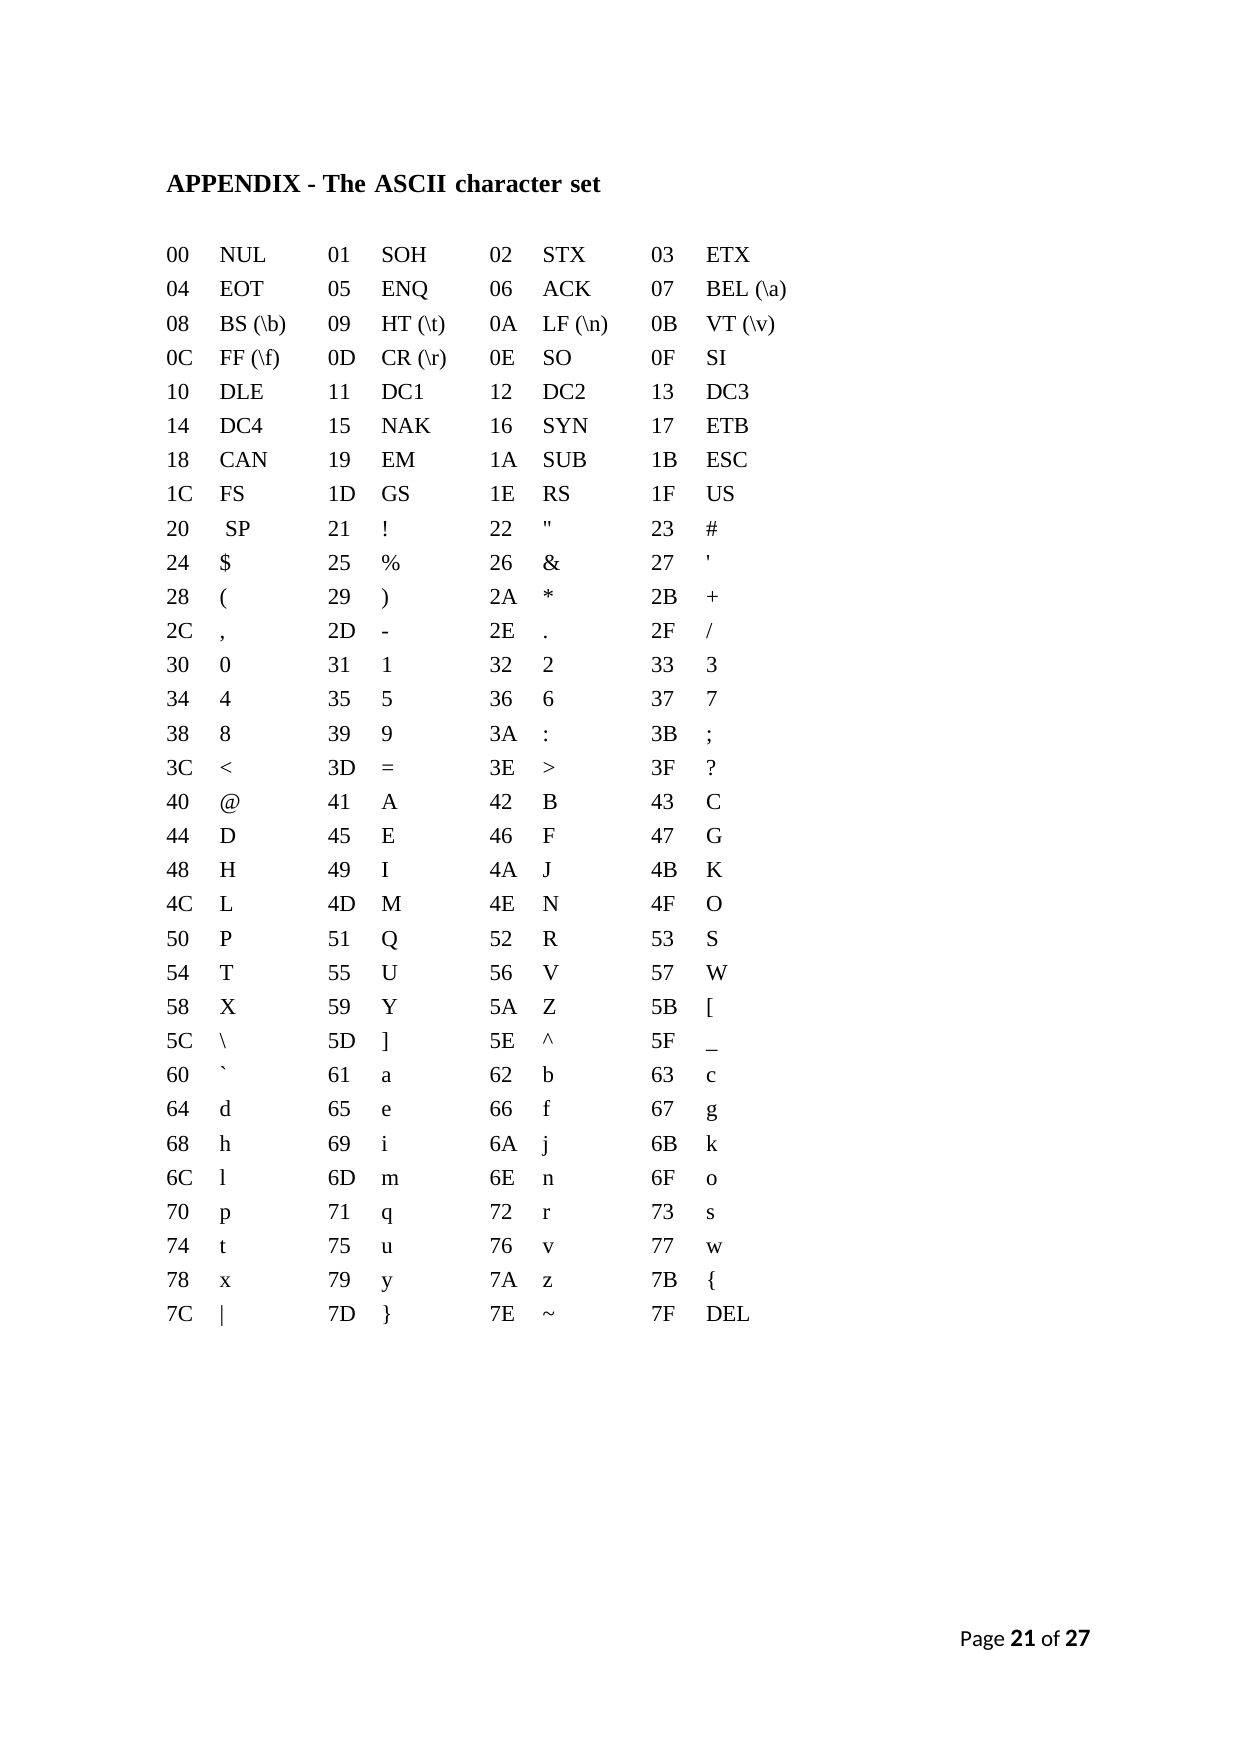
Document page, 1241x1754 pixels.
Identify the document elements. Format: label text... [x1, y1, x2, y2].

table_cell m [368, 1161, 468, 1195]
table_cell CR (\r) [368, 341, 468, 375]
table_cell 0B [629, 307, 692, 341]
table_cell 2E [468, 615, 530, 649]
table_cell o [692, 1161, 792, 1195]
table_cell 2 [530, 649, 629, 683]
table_cell 11 [307, 375, 368, 409]
table_cell 7C [161, 1298, 206, 1337]
table_cell 19 [307, 444, 368, 478]
table_cell - [368, 615, 468, 649]
table_cell E [368, 820, 468, 854]
table_cell 22 [468, 512, 530, 546]
table_cell 15 [307, 410, 368, 444]
table_header 02 [468, 238, 530, 273]
table_cell EM [368, 444, 468, 478]
table_cell A [368, 785, 468, 819]
table_cell + [692, 580, 792, 614]
table_cell a [368, 1059, 468, 1093]
table_cell 36 [468, 683, 530, 717]
table_cell SUB [530, 444, 629, 478]
table_cell b [530, 1059, 629, 1093]
table_cell 4F [629, 888, 692, 922]
table_cell 53 [629, 922, 692, 956]
table_cell X [206, 990, 307, 1024]
table_cell / [692, 615, 792, 649]
table_cell 6F [629, 1161, 692, 1195]
table_cell 34 [161, 683, 206, 717]
table_cell q [368, 1195, 468, 1229]
table_cell 5E [468, 1025, 530, 1059]
table_cell 5D [307, 1025, 368, 1059]
table_cell 0D [307, 341, 368, 375]
table_cell 61 [307, 1059, 368, 1093]
table_cell ? [692, 751, 792, 785]
table_cell 5B [629, 990, 692, 1024]
table_cell O [692, 888, 792, 922]
table_cell 50 [161, 922, 206, 956]
table_cell 06 [468, 273, 530, 307]
table_cell 4 [206, 683, 307, 717]
table_cell 38 [161, 717, 206, 751]
table_cell 39 [307, 717, 368, 751]
table_cell DEL [692, 1298, 792, 1337]
table_cell t [206, 1230, 307, 1264]
table_cell 41 [307, 785, 368, 819]
table_cell 66 [468, 1093, 530, 1127]
table_cell ETB [692, 410, 792, 444]
table_cell T [206, 956, 307, 990]
table_cell FF (\f) [206, 341, 307, 375]
table_cell 14 [161, 410, 206, 444]
table_cell 68 [161, 1127, 206, 1161]
table_cell ] [368, 1025, 468, 1059]
table_cell 6D [307, 1161, 368, 1195]
table_cell y [368, 1264, 468, 1298]
table_cell 2D [307, 615, 368, 649]
table_cell u [368, 1230, 468, 1264]
table_cell ~ [530, 1298, 629, 1337]
table_cell 0A [468, 307, 530, 341]
table_cell | [206, 1298, 307, 1337]
table_cell 78 [161, 1264, 206, 1298]
table_cell 62 [468, 1059, 530, 1093]
table_cell 65 [307, 1093, 368, 1127]
table_cell z [530, 1264, 629, 1298]
table_cell k [692, 1127, 792, 1161]
table_cell 64 [161, 1093, 206, 1127]
table_cell DC2 [530, 375, 629, 409]
table_header 01 [307, 238, 368, 273]
table_cell LF (\n) [530, 307, 629, 341]
table_cell ) [368, 580, 468, 614]
table_cell 1B [629, 444, 692, 478]
table_cell ; [692, 717, 792, 751]
table_cell Y [368, 990, 468, 1024]
table_header 00 [161, 238, 206, 273]
table_cell 27 [629, 546, 692, 580]
table_cell p [206, 1195, 307, 1229]
table_cell VT (\v) [692, 307, 792, 341]
table_cell 56 [468, 956, 530, 990]
table_cell ! [368, 512, 468, 546]
table_cell 76 [468, 1230, 530, 1264]
table_cell 6C [161, 1161, 206, 1195]
table_cell 2C [161, 615, 206, 649]
table_cell G [692, 820, 792, 854]
table_cell NAK [368, 410, 468, 444]
table_cell 51 [307, 922, 368, 956]
table_cell 6E [468, 1161, 530, 1195]
table_cell 3 [692, 649, 792, 683]
table_cell . [530, 615, 629, 649]
table_cell 1C [161, 478, 206, 512]
table_cell 23 [629, 512, 692, 546]
table_cell 7E [468, 1298, 530, 1337]
table_cell ( [206, 580, 307, 614]
table_cell 33 [629, 649, 692, 683]
table_cell 4E [468, 888, 530, 922]
table_cell 49 [307, 854, 368, 888]
table_cell 74 [161, 1230, 206, 1264]
table_cell ACK [530, 273, 629, 307]
table_cell 17 [629, 410, 692, 444]
table_cell 71 [307, 1195, 368, 1229]
table_cell 05 [307, 273, 368, 307]
table_cell ` [206, 1059, 307, 1093]
table_cell EOT [206, 273, 307, 307]
table_cell \ [206, 1025, 307, 1059]
table_cell 7D [307, 1298, 368, 1337]
table_cell 28 [161, 580, 206, 614]
table_cell 32 [468, 649, 530, 683]
table_cell 2A [468, 580, 530, 614]
table_cell GS [368, 478, 468, 512]
table_cell 12 [468, 375, 530, 409]
table_cell N [530, 888, 629, 922]
table_cell 3F [629, 751, 692, 785]
table_cell 0F [629, 341, 692, 375]
table_cell V [530, 956, 629, 990]
table_cell 1D [307, 478, 368, 512]
table_cell DC3 [692, 375, 792, 409]
table_cell { [692, 1264, 792, 1298]
table_cell K [692, 854, 792, 888]
table_cell d [206, 1093, 307, 1127]
table_cell c [692, 1059, 792, 1093]
table_cell s [692, 1195, 792, 1229]
table_cell DC1 [368, 375, 468, 409]
table_cell 67 [629, 1093, 692, 1127]
table_cell 3A [468, 717, 530, 751]
table_header 03 [629, 238, 692, 273]
table_cell = [368, 751, 468, 785]
table_cell 58 [161, 990, 206, 1024]
table_cell 59 [307, 990, 368, 1024]
table_cell 5C [161, 1025, 206, 1059]
table_cell l [206, 1161, 307, 1195]
table_cell 7B [629, 1264, 692, 1298]
table_cell 52 [468, 922, 530, 956]
table_cell & [530, 546, 629, 580]
table_cell 1A [468, 444, 530, 478]
table_cell g [692, 1093, 792, 1127]
table_cell R [530, 922, 629, 956]
table_cell US [692, 478, 792, 512]
table_cell M [368, 888, 468, 922]
table_cell FS [206, 478, 307, 512]
table_cell 7F [629, 1298, 692, 1337]
table_cell e [368, 1093, 468, 1127]
table_cell BS (\b) [206, 307, 307, 341]
table_cell 43 [629, 785, 692, 819]
table_cell 0 [206, 649, 307, 683]
table_cell 29 [307, 580, 368, 614]
table_cell ^ [530, 1025, 629, 1059]
table_cell 3E [468, 751, 530, 785]
table_cell 04 [161, 273, 206, 307]
table_cell j [530, 1127, 629, 1161]
table_cell % [368, 546, 468, 580]
table_cell 1 [368, 649, 468, 683]
table_cell 1E [468, 478, 530, 512]
table_cell D [206, 820, 307, 854]
table_cell 07 [629, 273, 692, 307]
table_cell 6A [468, 1127, 530, 1161]
table_cell 08 [161, 307, 206, 341]
table_cell h [206, 1127, 307, 1161]
table_cell 7A [468, 1264, 530, 1298]
table_cell 24 [161, 546, 206, 580]
table_cell 42 [468, 785, 530, 819]
table_cell SO [530, 341, 629, 375]
table_cell " [530, 512, 629, 546]
table_cell 8 [206, 717, 307, 751]
table_cell HT (\t) [368, 307, 468, 341]
table_cell 45 [307, 820, 368, 854]
table_cell } [368, 1298, 468, 1337]
table_header NUL [206, 238, 307, 273]
table_cell 48 [161, 854, 206, 888]
table_cell 2B [629, 580, 692, 614]
table_cell 21 [307, 512, 368, 546]
table_cell w [692, 1230, 792, 1264]
table_cell 7 [692, 683, 792, 717]
table_cell 16 [468, 410, 530, 444]
table_cell 09 [307, 307, 368, 341]
table_cell 20 [161, 512, 206, 546]
table_cell ' [692, 546, 792, 580]
table_header ETX [692, 238, 792, 273]
table_cell BEL (\a) [692, 273, 792, 307]
table_cell RS [530, 478, 629, 512]
table_cell 30 [161, 649, 206, 683]
table_cell ENQ [368, 273, 468, 307]
table_cell S [692, 922, 792, 956]
table_cell 13 [629, 375, 692, 409]
table_cell 10 [161, 375, 206, 409]
text APPENDIX - The ASCII character set [166, 168, 1090, 198]
table_cell 6 [530, 683, 629, 717]
table_cell * [530, 580, 629, 614]
table_cell DLE [206, 375, 307, 409]
table_cell 79 [307, 1264, 368, 1298]
table_header SOH [368, 238, 468, 273]
table_cell 1F [629, 478, 692, 512]
table_cell 4B [629, 854, 692, 888]
table_cell 5F [629, 1025, 692, 1059]
table_cell 69 [307, 1127, 368, 1161]
table_cell 54 [161, 956, 206, 990]
table_cell 46 [468, 820, 530, 854]
table_cell P [206, 922, 307, 956]
table_cell 9 [368, 717, 468, 751]
table_cell i [368, 1127, 468, 1161]
table_cell 37 [629, 683, 692, 717]
table_cell 75 [307, 1230, 368, 1264]
table_cell ESC [692, 444, 792, 478]
table_cell 3D [307, 751, 368, 785]
table_cell , [206, 615, 307, 649]
table_cell 31 [307, 649, 368, 683]
table_cell 55 [307, 956, 368, 990]
table_cell H [206, 854, 307, 888]
table_cell 3C [161, 751, 206, 785]
table_cell Q [368, 922, 468, 956]
table_cell 70 [161, 1195, 206, 1229]
table_cell 5 [368, 683, 468, 717]
table_cell 3B [629, 717, 692, 751]
table_cell 44 [161, 820, 206, 854]
table_cell J [530, 854, 629, 888]
table_cell DC4 [206, 410, 307, 444]
table_cell 73 [629, 1195, 692, 1229]
table_cell _ [692, 1025, 792, 1059]
table_cell 47 [629, 820, 692, 854]
table_cell SYN [530, 410, 629, 444]
table_cell 6B [629, 1127, 692, 1161]
table_cell 60 [161, 1059, 206, 1093]
table_cell Z [530, 990, 629, 1024]
table_cell 18 [161, 444, 206, 478]
table_cell 4C [161, 888, 206, 922]
table_cell > [530, 751, 629, 785]
table_cell f [530, 1093, 629, 1127]
table_header STX [530, 238, 629, 273]
table_cell 0E [468, 341, 530, 375]
table_cell L [206, 888, 307, 922]
table_cell SI [692, 341, 792, 375]
table_cell 63 [629, 1059, 692, 1093]
table_cell 77 [629, 1230, 692, 1264]
table_cell [ [692, 990, 792, 1024]
table_cell U [368, 956, 468, 990]
table_cell @ [206, 785, 307, 819]
table_cell 0C [161, 341, 206, 375]
table_cell 4A [468, 854, 530, 888]
table_cell 72 [468, 1195, 530, 1229]
table_cell 35 [307, 683, 368, 717]
table_cell n [530, 1161, 629, 1195]
table_cell 2F [629, 615, 692, 649]
table_cell x [206, 1264, 307, 1298]
table_cell B [530, 785, 629, 819]
table_cell SP [206, 512, 307, 546]
table_cell 5A [468, 990, 530, 1024]
table_cell 26 [468, 546, 530, 580]
table_cell 4D [307, 888, 368, 922]
table_cell r [530, 1195, 629, 1229]
table_cell C [692, 785, 792, 819]
table_cell : [530, 717, 629, 751]
table_cell W [692, 956, 792, 990]
table_cell $ [206, 546, 307, 580]
table_cell < [206, 751, 307, 785]
table_cell 57 [629, 956, 692, 990]
table_cell # [692, 512, 792, 546]
table_cell I [368, 854, 468, 888]
table_cell CAN [206, 444, 307, 478]
table_cell v [530, 1230, 629, 1264]
table_cell 25 [307, 546, 368, 580]
table_cell F [530, 820, 629, 854]
table_cell 40 [161, 785, 206, 819]
